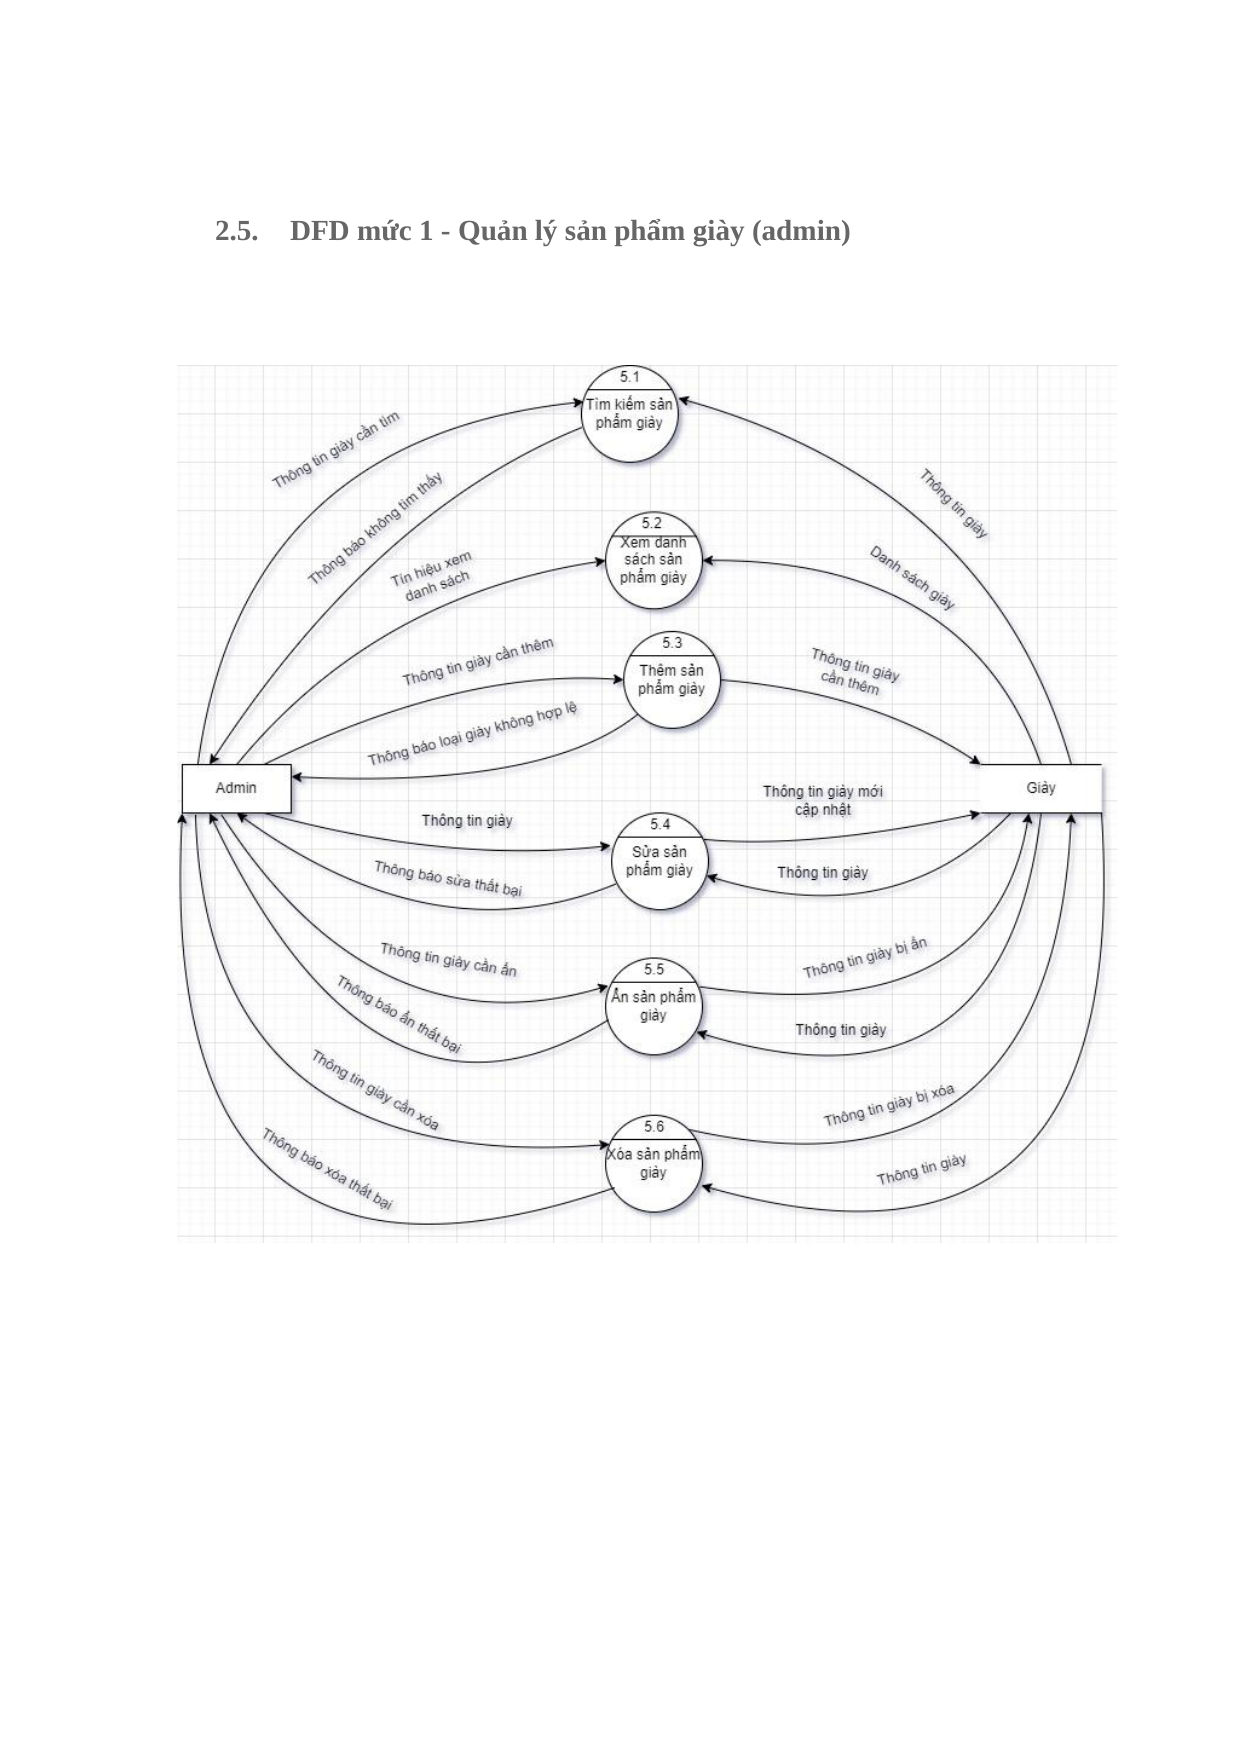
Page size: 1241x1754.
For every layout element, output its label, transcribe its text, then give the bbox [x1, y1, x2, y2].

picture [177, 365, 1118, 1243]
subtitle DFD mức 1 - Quản lý sản phẩm giày (admin) [215, 213, 1122, 247]
